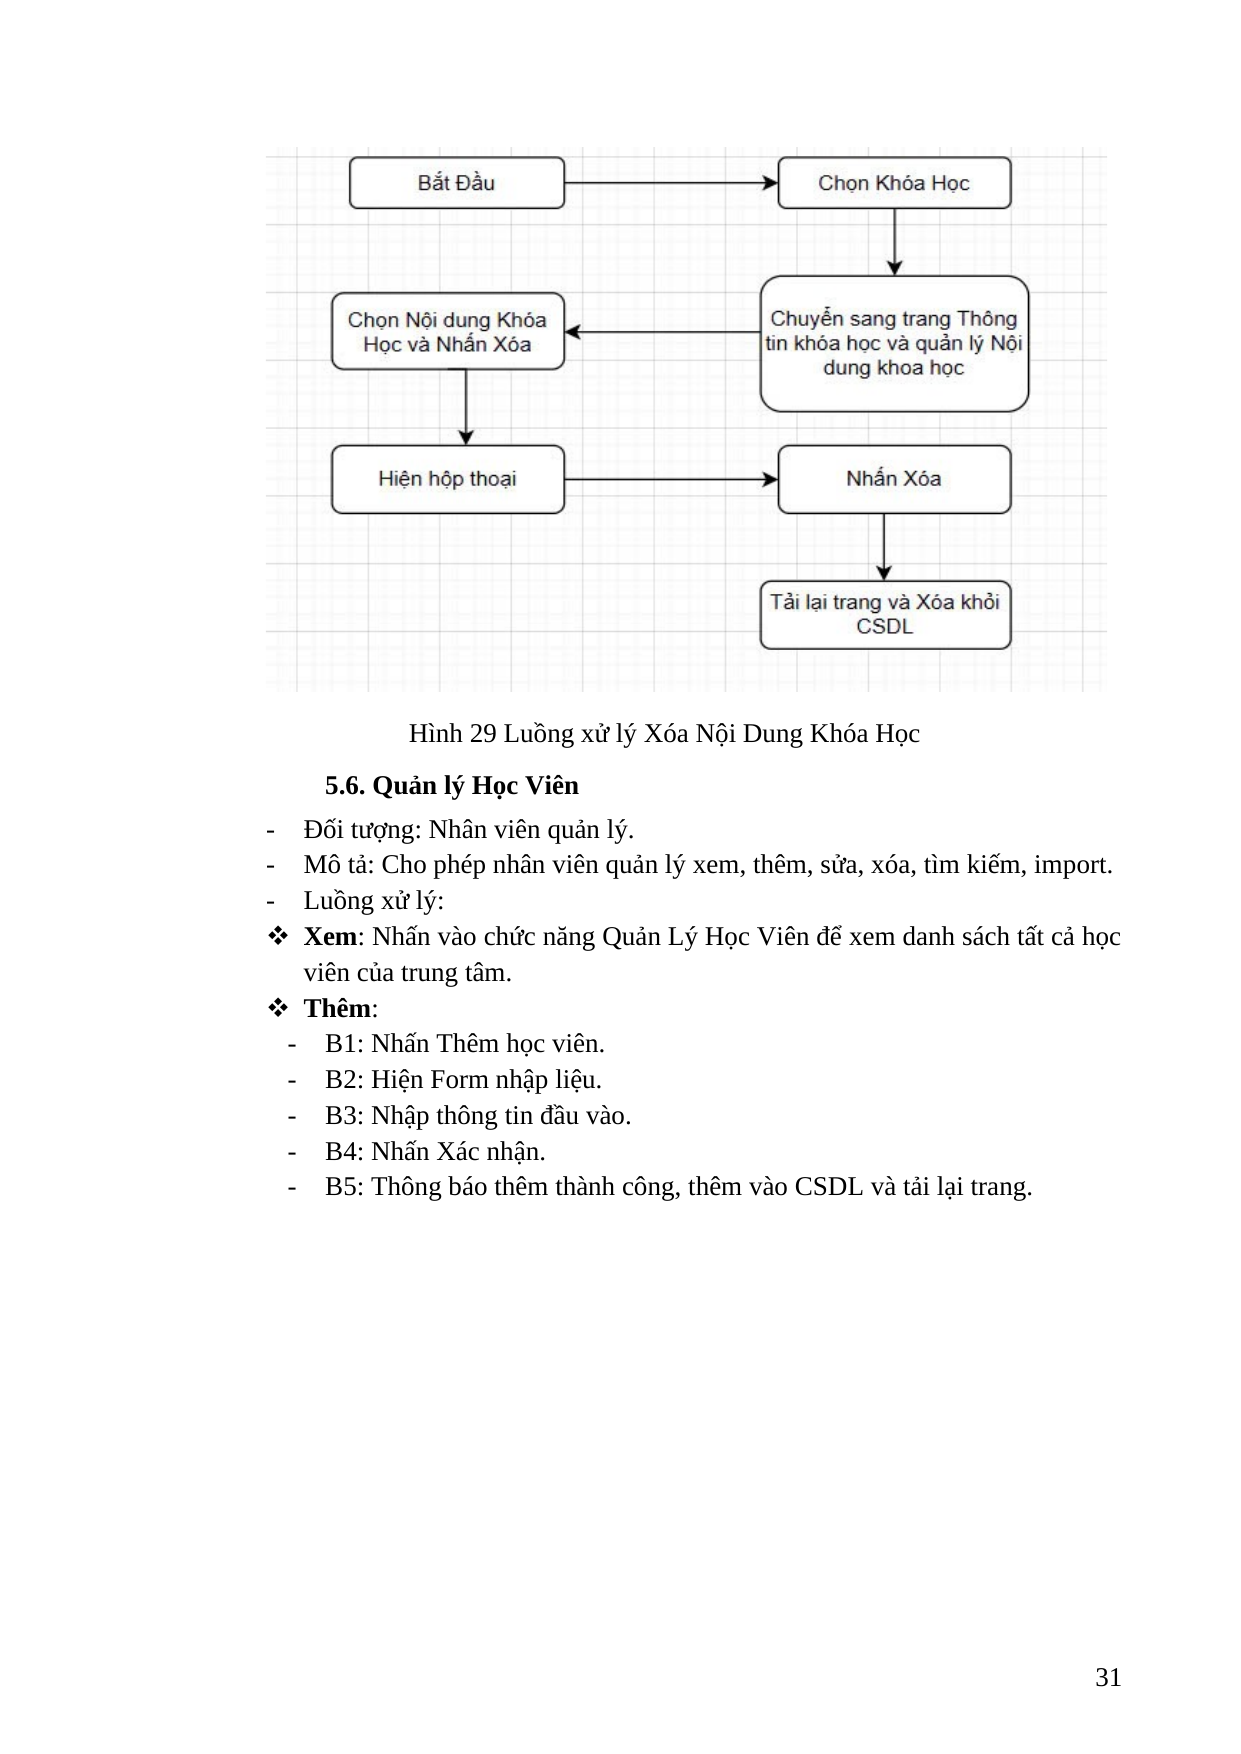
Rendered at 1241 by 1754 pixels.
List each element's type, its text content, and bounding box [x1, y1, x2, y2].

list Đối tượng: Nhân viên quản lý. [266, 813, 1122, 844]
list B3: Nhập thông tin đầu vào. [287, 1099, 1122, 1130]
list B4: Nhấn Xác nhận. [287, 1135, 1122, 1166]
picture [265, 147, 1108, 692]
list Luồng xử lý: [266, 884, 1122, 916]
list B1: Nhấn Thêm học viên. [287, 1028, 1122, 1059]
subtitle 5.6. Quản lý Học Viên [266, 769, 1122, 800]
list Xem: Nhấn vào chức năng Quản Lý Học Viên để xem danh sách tất cả học viên của trung tâm. [266, 920, 1122, 987]
list Thêm: [266, 992, 1122, 1023]
list B2: Hiện Form nhập liệu. [287, 1063, 1122, 1094]
list B5: Thông báo thêm thành công, thêm vào CSDL và tải lại trang. [287, 1171, 1122, 1202]
list Mô tả: Cho phép nhân viên quản lý xem, thêm, sửa, xóa, tìm kiếm, import. [266, 849, 1122, 880]
